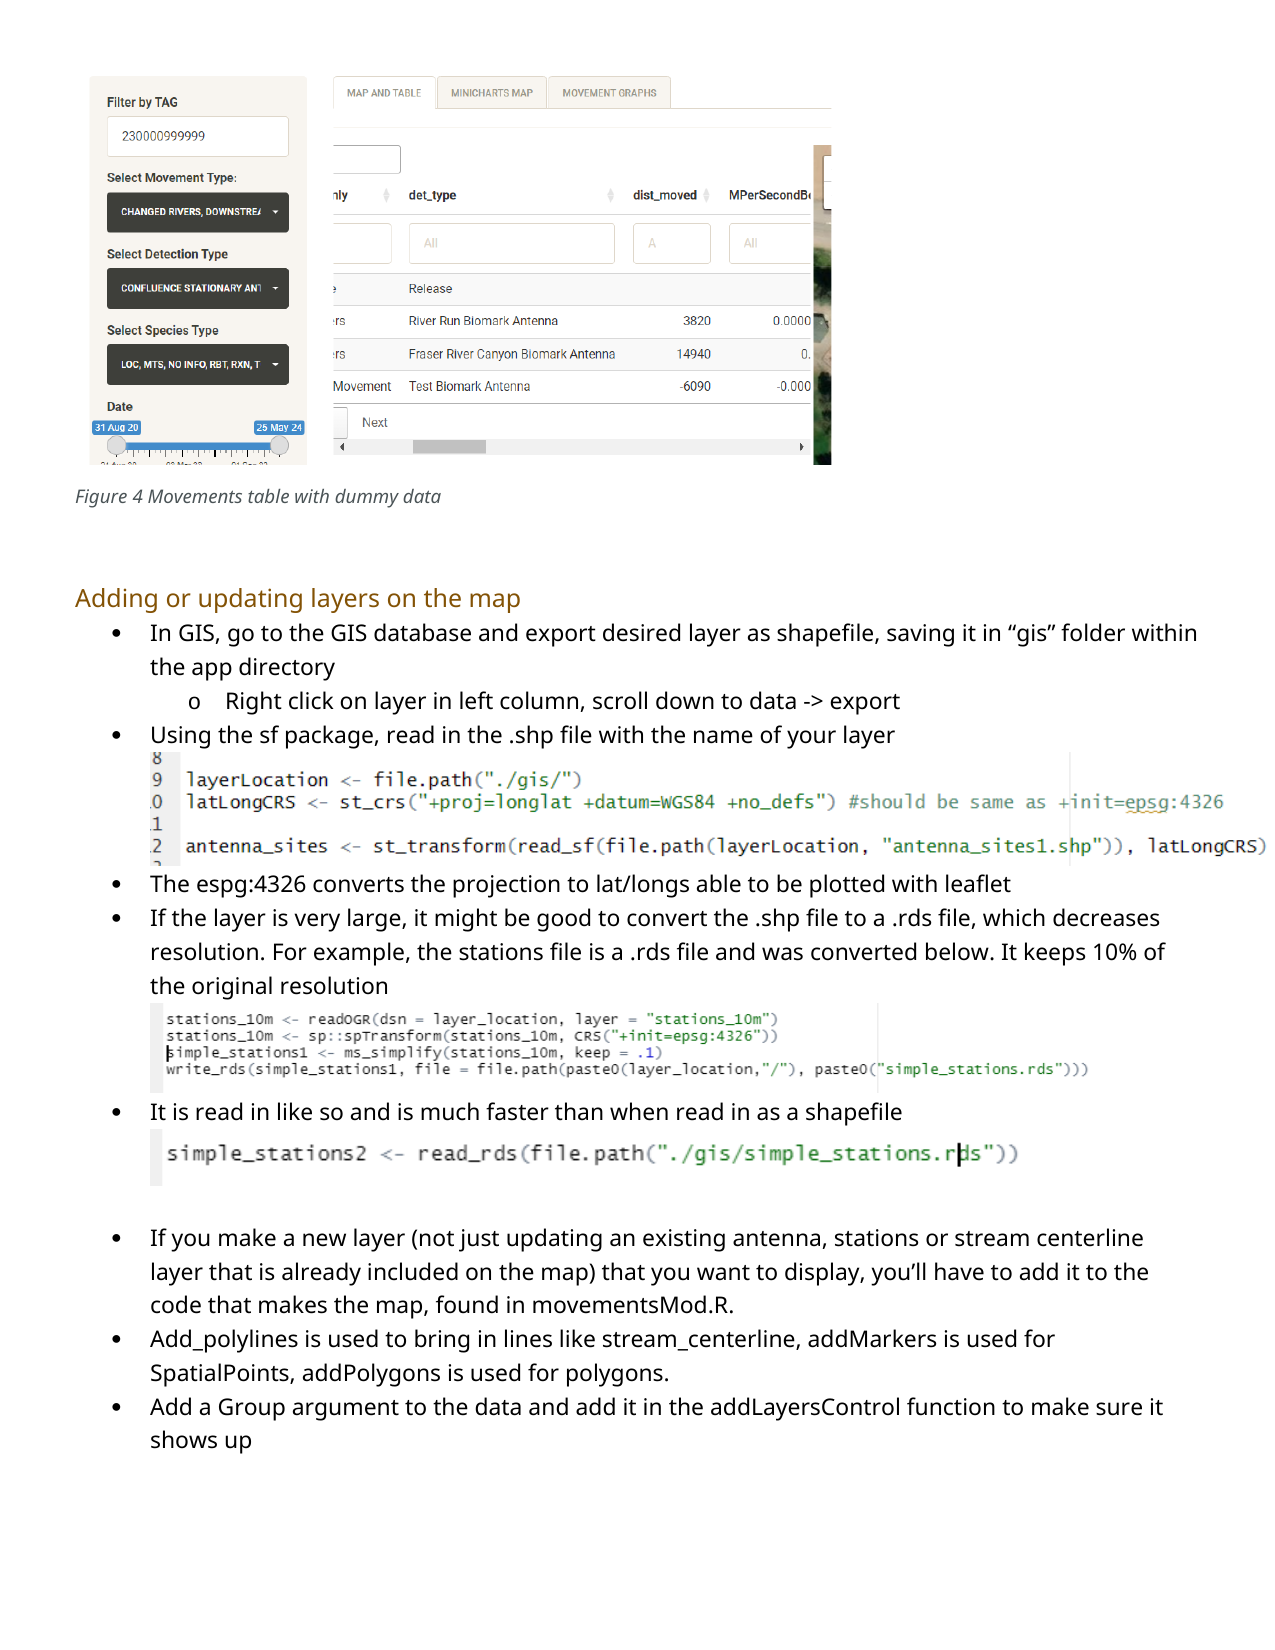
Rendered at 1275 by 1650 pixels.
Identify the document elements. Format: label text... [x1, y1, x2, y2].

picture [75, 75, 832, 465]
picture [150, 752, 1275, 866]
list The espg:4326 converts the projection to lat/longs able to be plotted with leaflet [112, 868, 1200, 900]
list Right click on layer in left column, scroll down to data -> export [187, 685, 1200, 716]
list It is read in like so and is much faster than when read in as a shapefile [112, 1095, 1200, 1127]
picture [150, 1129, 1061, 1186]
list In GIS, go to the GIS database and export desired layer as shapefile, saving it in “gis” folder within the app directory [112, 617, 1200, 682]
list Add a Group argument to the data and add it in the addLayersControl function to make sure it shows up [112, 1390, 1200, 1455]
subtitle Adding or updating layers on the map [75, 580, 1200, 614]
list If you make a new layer (not just updating an existing antenna, stations or stream centerline layer that is already included on the map) that you want to display, you’ll have to add it to the code that makes the map, found in movementsMod.R. [112, 1222, 1200, 1320]
list Add_polylines is used to bring in lines like stream_centerline, addMarkers is used for SpatialPoints, addPolygons is used for polygons. [112, 1323, 1200, 1388]
list If the layer is very large, it might be good to convert the .shp file to a .rds file, which decreases resolution. For example, the stations file is a .rds file and was converted below. It keeps 10% of the original resolution [112, 902, 1200, 1001]
picture [150, 1003, 1125, 1093]
text Figure Movements table with dummy data [75, 484, 1200, 509]
